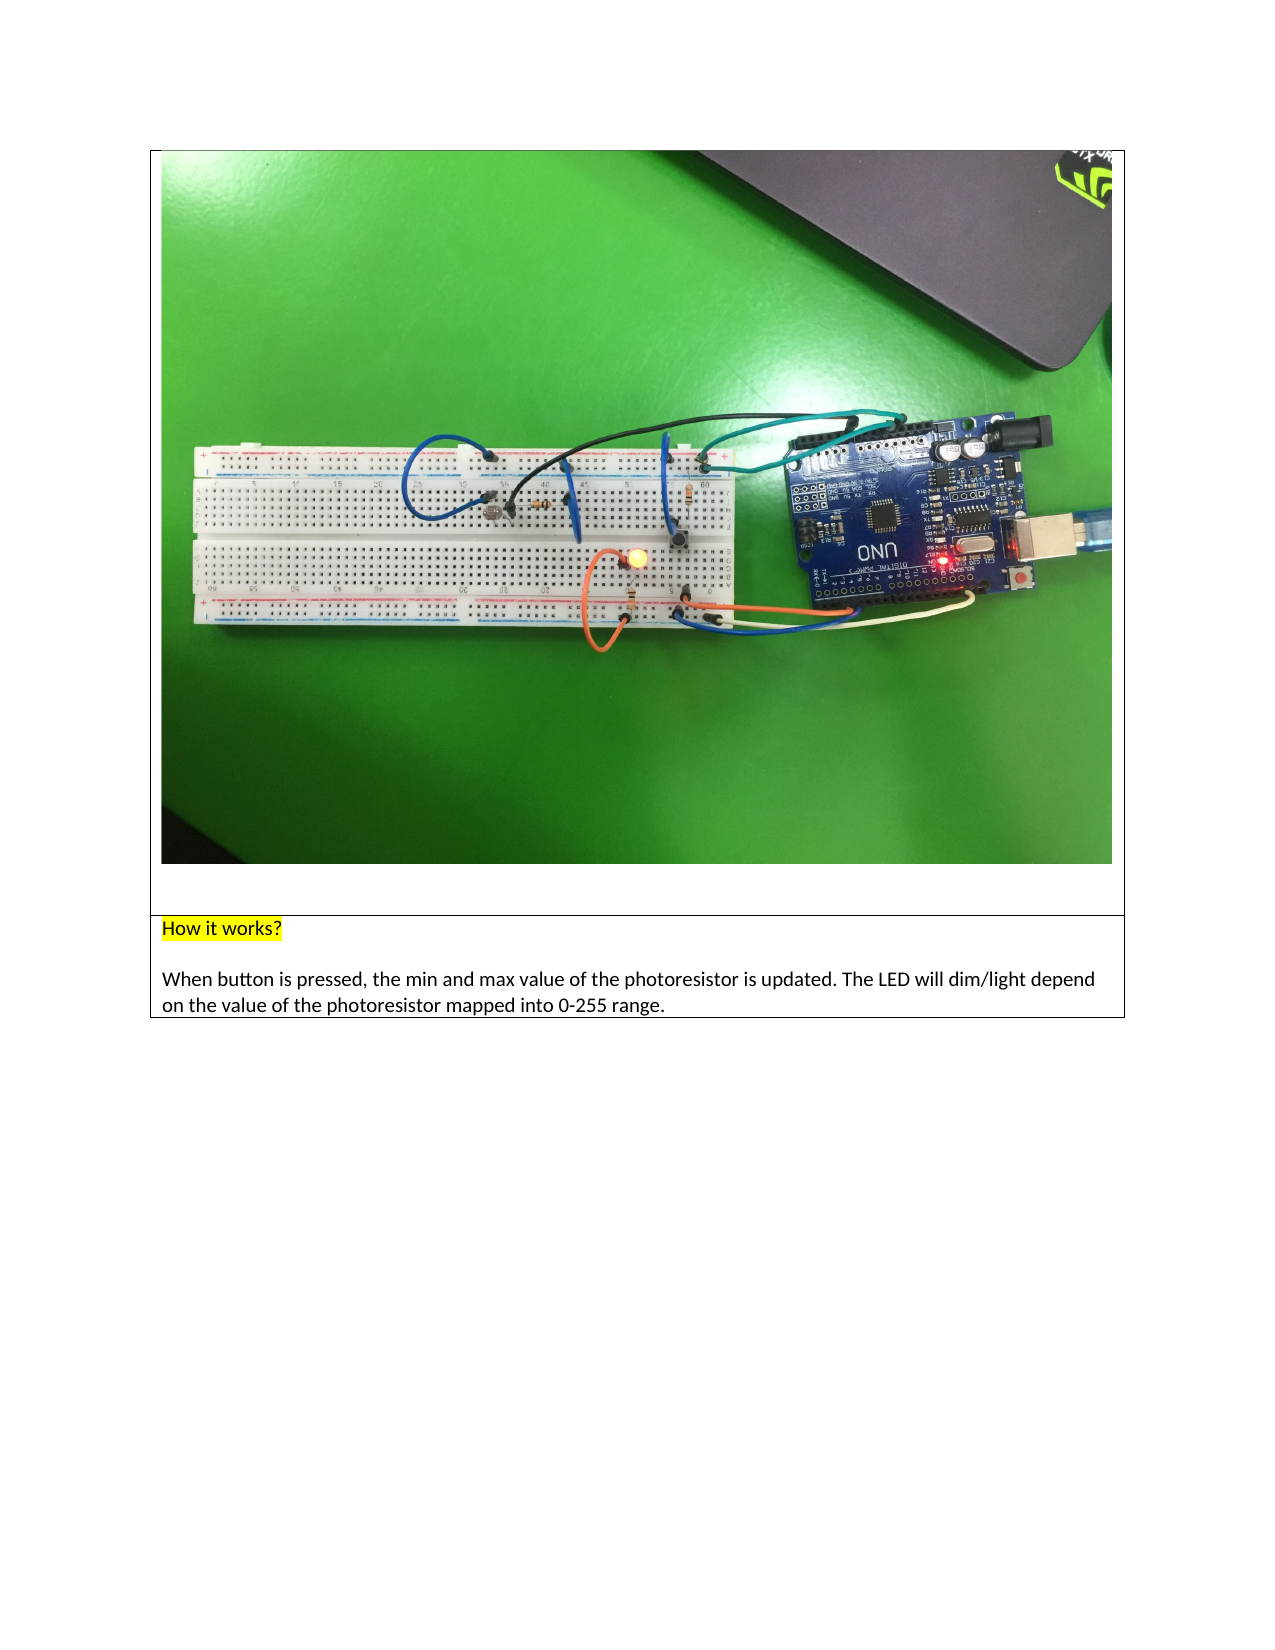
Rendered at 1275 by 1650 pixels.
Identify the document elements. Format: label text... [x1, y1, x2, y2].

picture [163, 151, 1111, 864]
table_cell Screen shot: https://www.tinkercad.com/things/deS8ZEx4fIe-11cwhileloopinteraction/editel?sharecode=Puice3TziiWNJisWD6dmA2qhcqKbwgSBmg86yfNtVp4 [151, 151, 1124, 914]
table_cell How it works? When button is pressed, the min and max value of the photoresistor is updated. The LED will dim/light depend on the value of the photoresistor mapped into 0-255 range. [151, 916, 1124, 1017]
